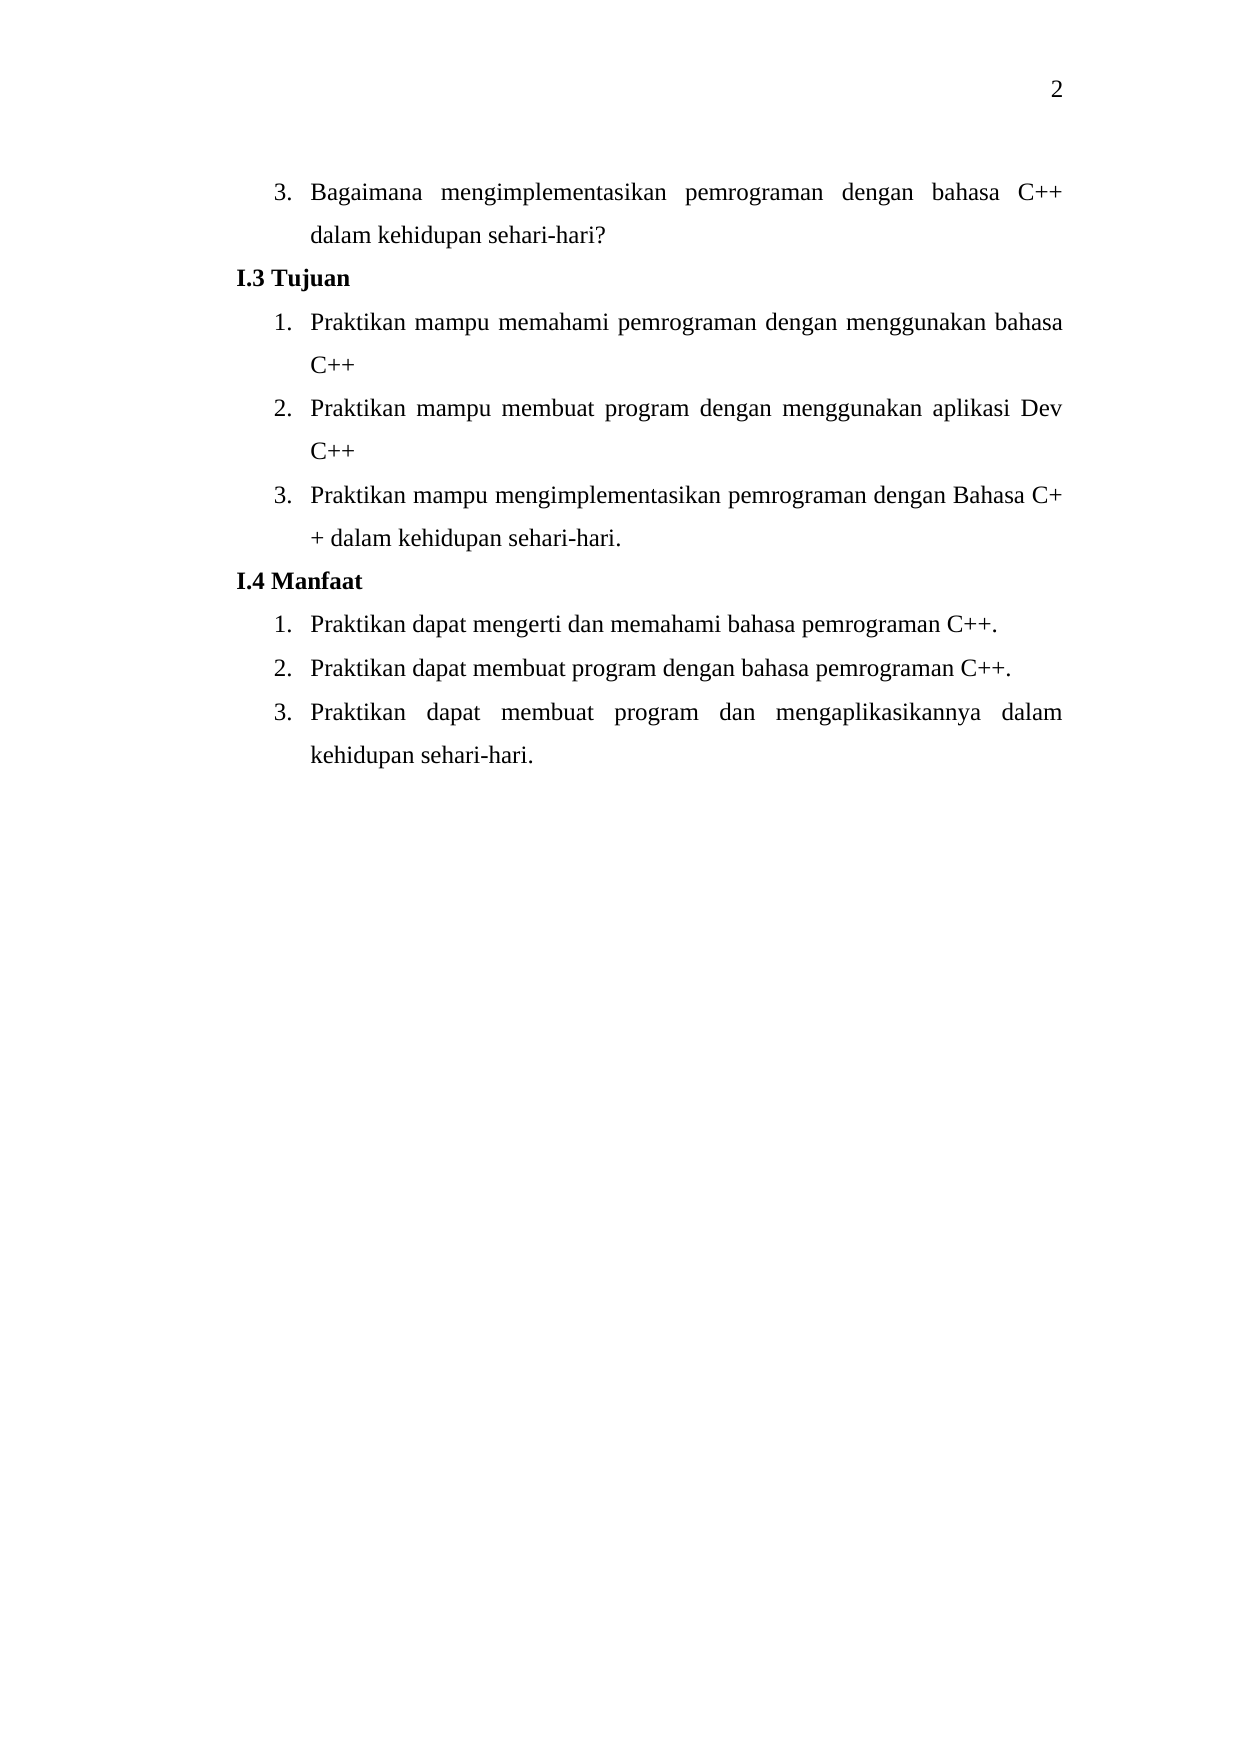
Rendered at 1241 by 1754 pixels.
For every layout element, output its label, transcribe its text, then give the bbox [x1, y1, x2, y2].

list Praktikan mampu memahami pemrograman dengan menggunakan bahasa C++ [274, 307, 1063, 378]
list Praktikan mampu mengimplementasikan pemrograman dengan Bahasa C++ dalam kehidupan sehari-hari. [274, 480, 1063, 552]
list Praktikan mampu membuat program dengan menggunakan aplikasi Dev C++ [274, 393, 1063, 465]
list Praktikan dapat membuat program dan mengaplikasikannya dalam kehidupan sehari-hari. [274, 697, 1063, 769]
list Bagaimana mengimplementasikan pemrograman dengan bahasa C++ dalam kehidupan sehari-hari? [274, 177, 1063, 249]
list Praktikan dapat membuat program dengan bahasa pemrograman C++. [274, 653, 1063, 682]
subtitle I.3 Tujuan [236, 263, 1063, 292]
list Praktikan dapat mengerti dan memahami bahasa pemrograman C++. [274, 609, 1063, 638]
subtitle I.4 Manfaat [236, 566, 1063, 595]
